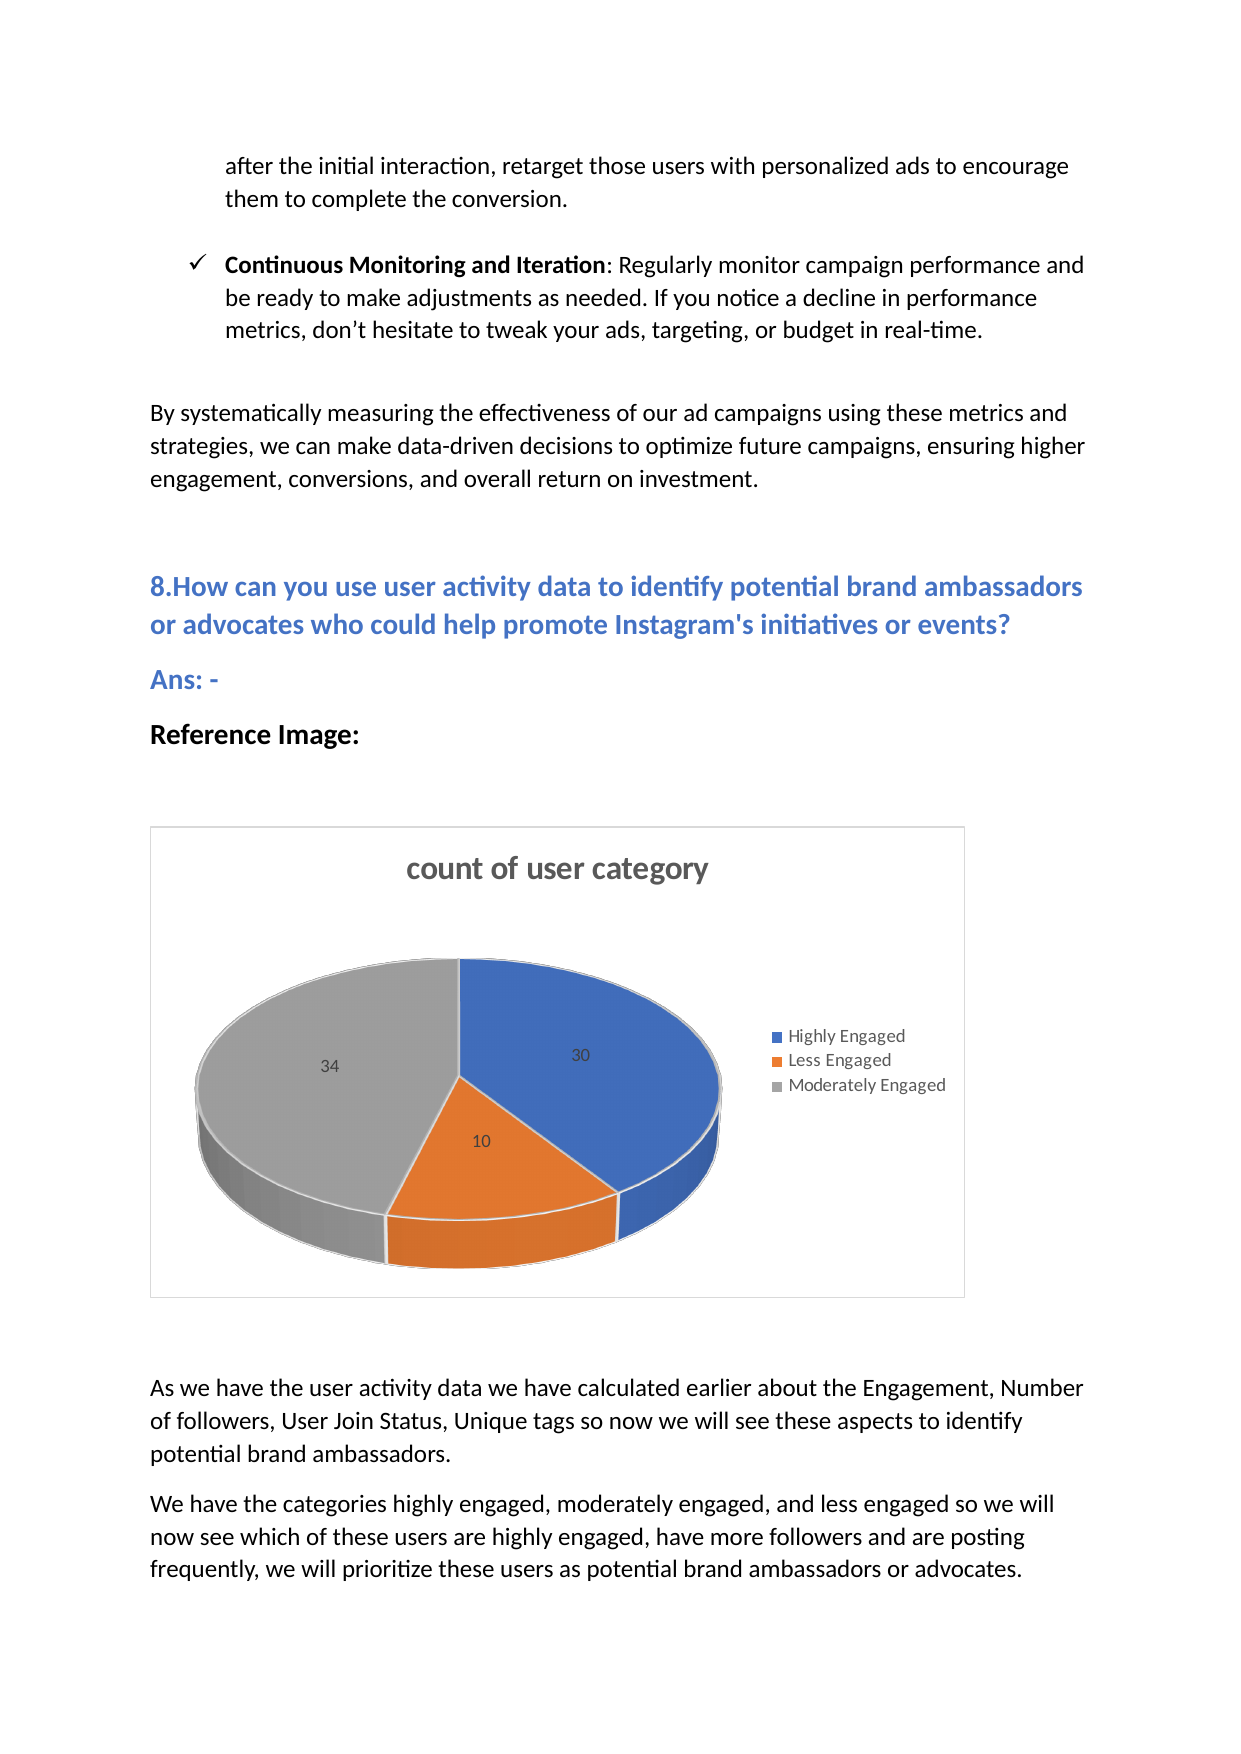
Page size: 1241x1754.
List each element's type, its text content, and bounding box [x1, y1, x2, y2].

list Continuous Monitoring and Iteration: Regularly monitor campaign performance and be ready to make adjustments as needed. If you notice a decline in performance metrics, don’t hesitate to tweak your ads, targeting, or budget in real-time. [187, 249, 1090, 345]
text We have the categories highly engaged, moderately engaged, and less engaged so we will now see which of these users are highly engaged, have more followers and are posting frequently, we will prioritize these users as potential brand ambassadors or advocates. [150, 1488, 1090, 1584]
text As we have the user activity data we have calculated earlier about the Engagement, Number of followers, User Join Status, Unique tags so now we will see these aspects to identify potential brand ambassadors. [150, 1372, 1090, 1469]
text By systematically measuring the effectiveness of our ad campaigns using these metrics and strategies, we can make data-driven decisions to optimize future campaigns, ensuring higher engagement, conversions, and overall return on investment. [150, 397, 1090, 493]
text Reference Image: [150, 716, 1090, 752]
text Ans: - [150, 661, 1090, 697]
text 8.How can you use user activity data to identify potential brand ambassadors or advocates who could help promote Instagram's initiatives or events? [150, 568, 1090, 642]
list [187, 150, 1090, 213]
